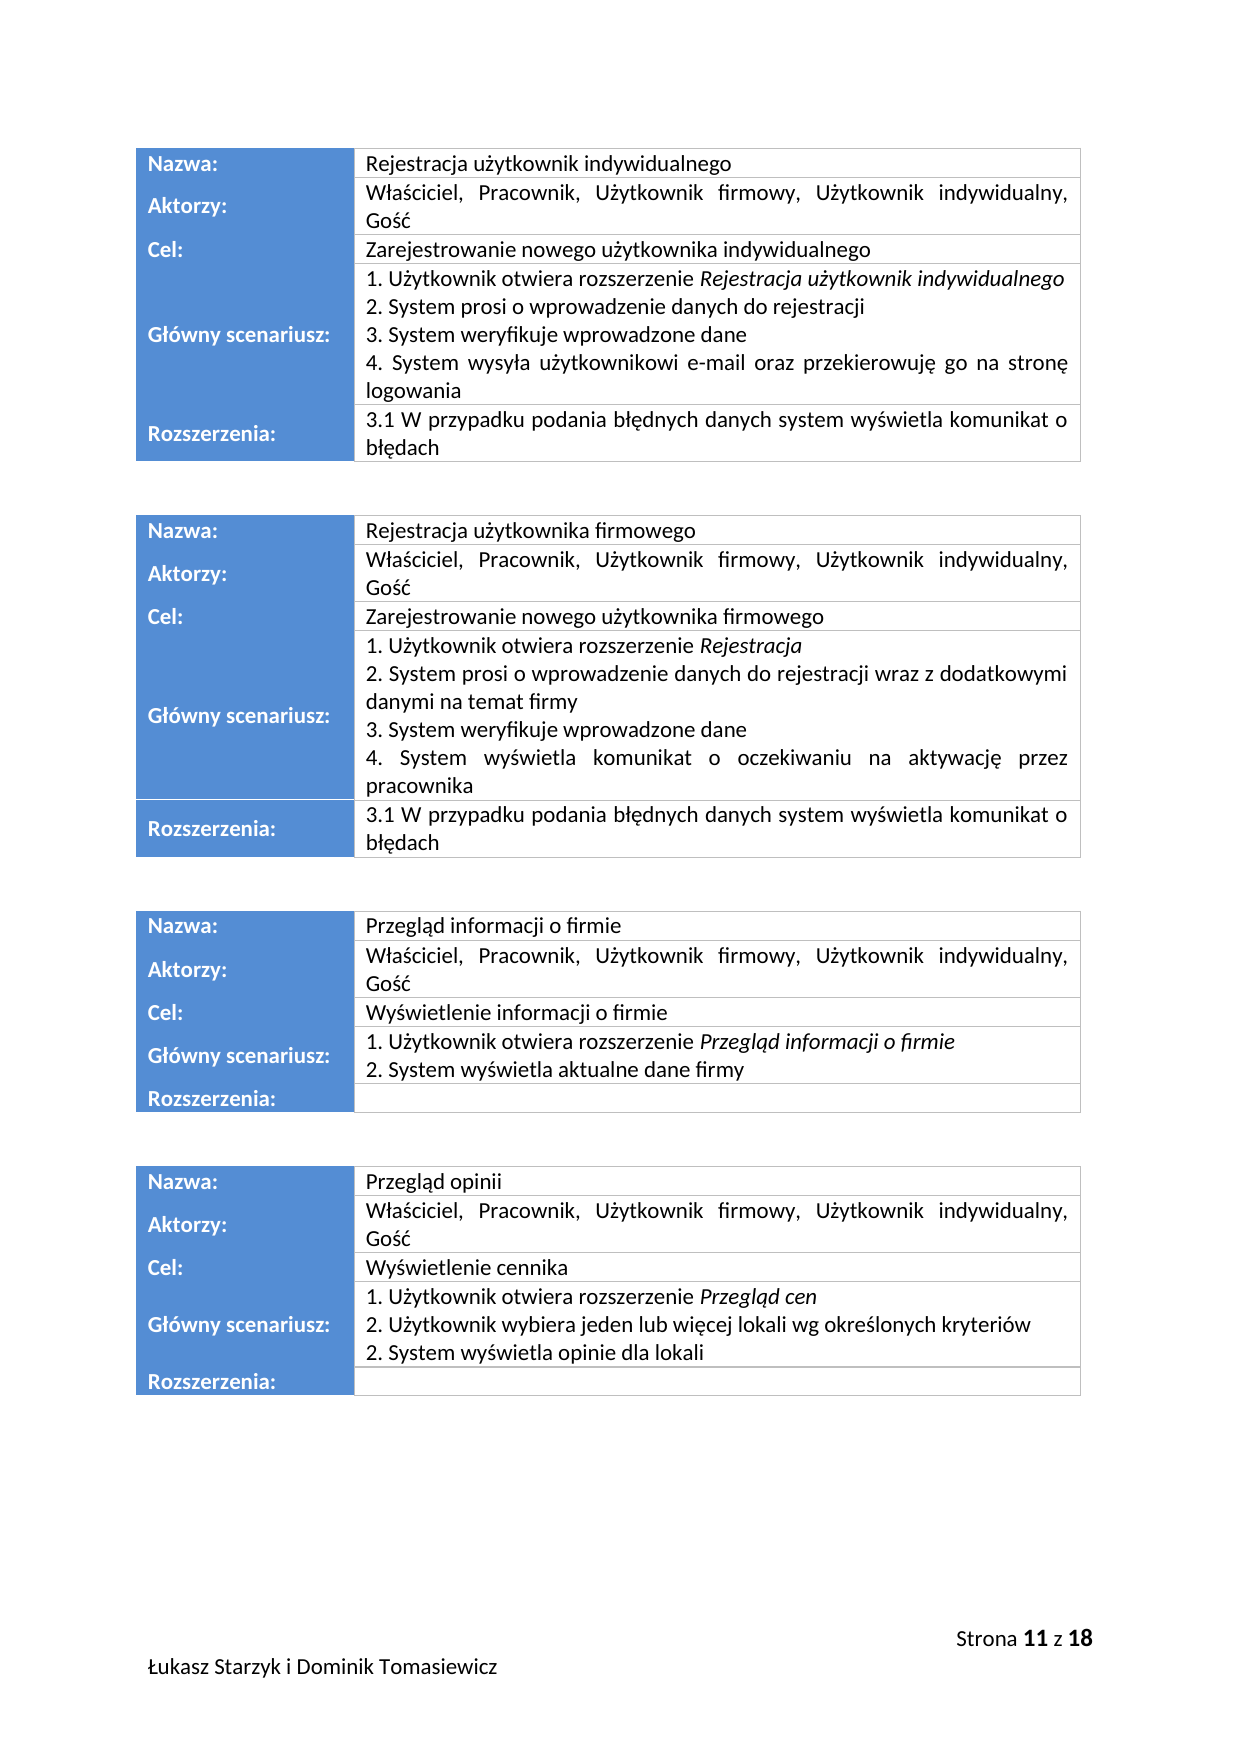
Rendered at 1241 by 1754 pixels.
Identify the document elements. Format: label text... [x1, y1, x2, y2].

table_cell 1. Użytkownik otwiera rozszerzenie Przegląd cen 2. Użytkownik wybiera jeden lub więcej lokali wg określonych kryteriów 2. System wyświetla opinie dla lokali [355, 1282, 1080, 1366]
table_cell Cel: [136, 234, 354, 263]
table_cell Główny scenariusz: [136, 263, 354, 404]
table_header Nazwa: [136, 515, 354, 544]
table_cell 3.1 W przypadku podania błędnych danych system wyświetla komunikat o błędach [355, 801, 1080, 857]
table_cell [355, 1368, 1080, 1395]
table_header Przegląd informacji o firmie [355, 912, 1080, 940]
table_cell Główny scenariusz: [136, 630, 354, 799]
table_cell 1. Użytkownik otwiera rozszerzenie Przegląd informacji o firmie 2. System wyświetla aktualne dane firmy [355, 1027, 1080, 1083]
table_cell Właściciel, Pracownik, Użytkownik firmowy, Użytkownik indywidualny, Gość [355, 545, 1080, 601]
table_cell Rozszerzenia: [136, 1083, 354, 1112]
table_cell Główny scenariusz: [136, 1026, 354, 1083]
table_cell Właściciel, Pracownik, Użytkownik firmowy, Użytkownik indywidualny, Gość [355, 941, 1080, 997]
table_header Nazwa: [136, 911, 354, 940]
table_header Nazwa: [136, 1166, 354, 1195]
table_cell Aktorzy: [136, 1195, 354, 1252]
table_cell 1. Użytkownik otwiera rozszerzenie Rejestracja 2. System prosi o wprowadzenie danych do rejestracji wraz z dodatkowymi danymi na temat firmy 3. System weryfikuje wprowadzone dane 4. System wyświetla komunikat o oczekiwaniu na aktywację przez pracownika [355, 631, 1080, 799]
table_cell Zarejestrowanie nowego użytkownika indywidualnego [355, 235, 1080, 263]
table_header Rejestracja użytkownika firmowego [355, 516, 1080, 544]
table_cell Wyświetlenie cennika [355, 1253, 1080, 1281]
table_cell Rozszerzenia: [136, 404, 354, 461]
table_cell Główny scenariusz: [136, 1281, 354, 1366]
table_cell Rozszerzenia: [136, 800, 354, 857]
table_header Przegląd opinii [355, 1167, 1080, 1195]
table_cell [355, 1084, 1080, 1112]
table_cell Cel: [136, 997, 354, 1026]
table_header Rejestracja użytkownik indywidualnego [355, 149, 1080, 177]
table_cell 3.1 W przypadku podania błędnych danych system wyświetla komunikat o błędach [355, 405, 1080, 461]
table_cell Właściciel, Pracownik, Użytkownik firmowy, Użytkownik indywidualny, Gość [355, 1196, 1080, 1252]
table_cell Rozszerzenia: [136, 1366, 354, 1395]
table_cell 1. Użytkownik otwiera rozszerzenie Rejestracja użytkownik indywidualnego 2. System prosi o wprowadzenie danych do rejestracji 3. System weryfikuje wprowadzone dane 4. System wysyła użytkownikowi e-mail oraz przekierowuję go na stronę logowania [355, 264, 1080, 404]
table_cell Wyświetlenie informacji o firmie [355, 998, 1080, 1026]
table_cell Cel: [136, 601, 354, 630]
table_cell Cel: [136, 1252, 354, 1281]
table_cell Aktorzy: [136, 940, 354, 997]
table_header Nazwa: [136, 148, 354, 177]
table_cell Aktorzy: [136, 177, 354, 234]
table_cell Aktorzy: [136, 544, 354, 601]
table_cell Zarejestrowanie nowego użytkownika firmowego [355, 602, 1080, 630]
table_cell Właściciel, Pracownik, Użytkownik firmowy, Użytkownik indywidualny, Gość [355, 178, 1080, 234]
